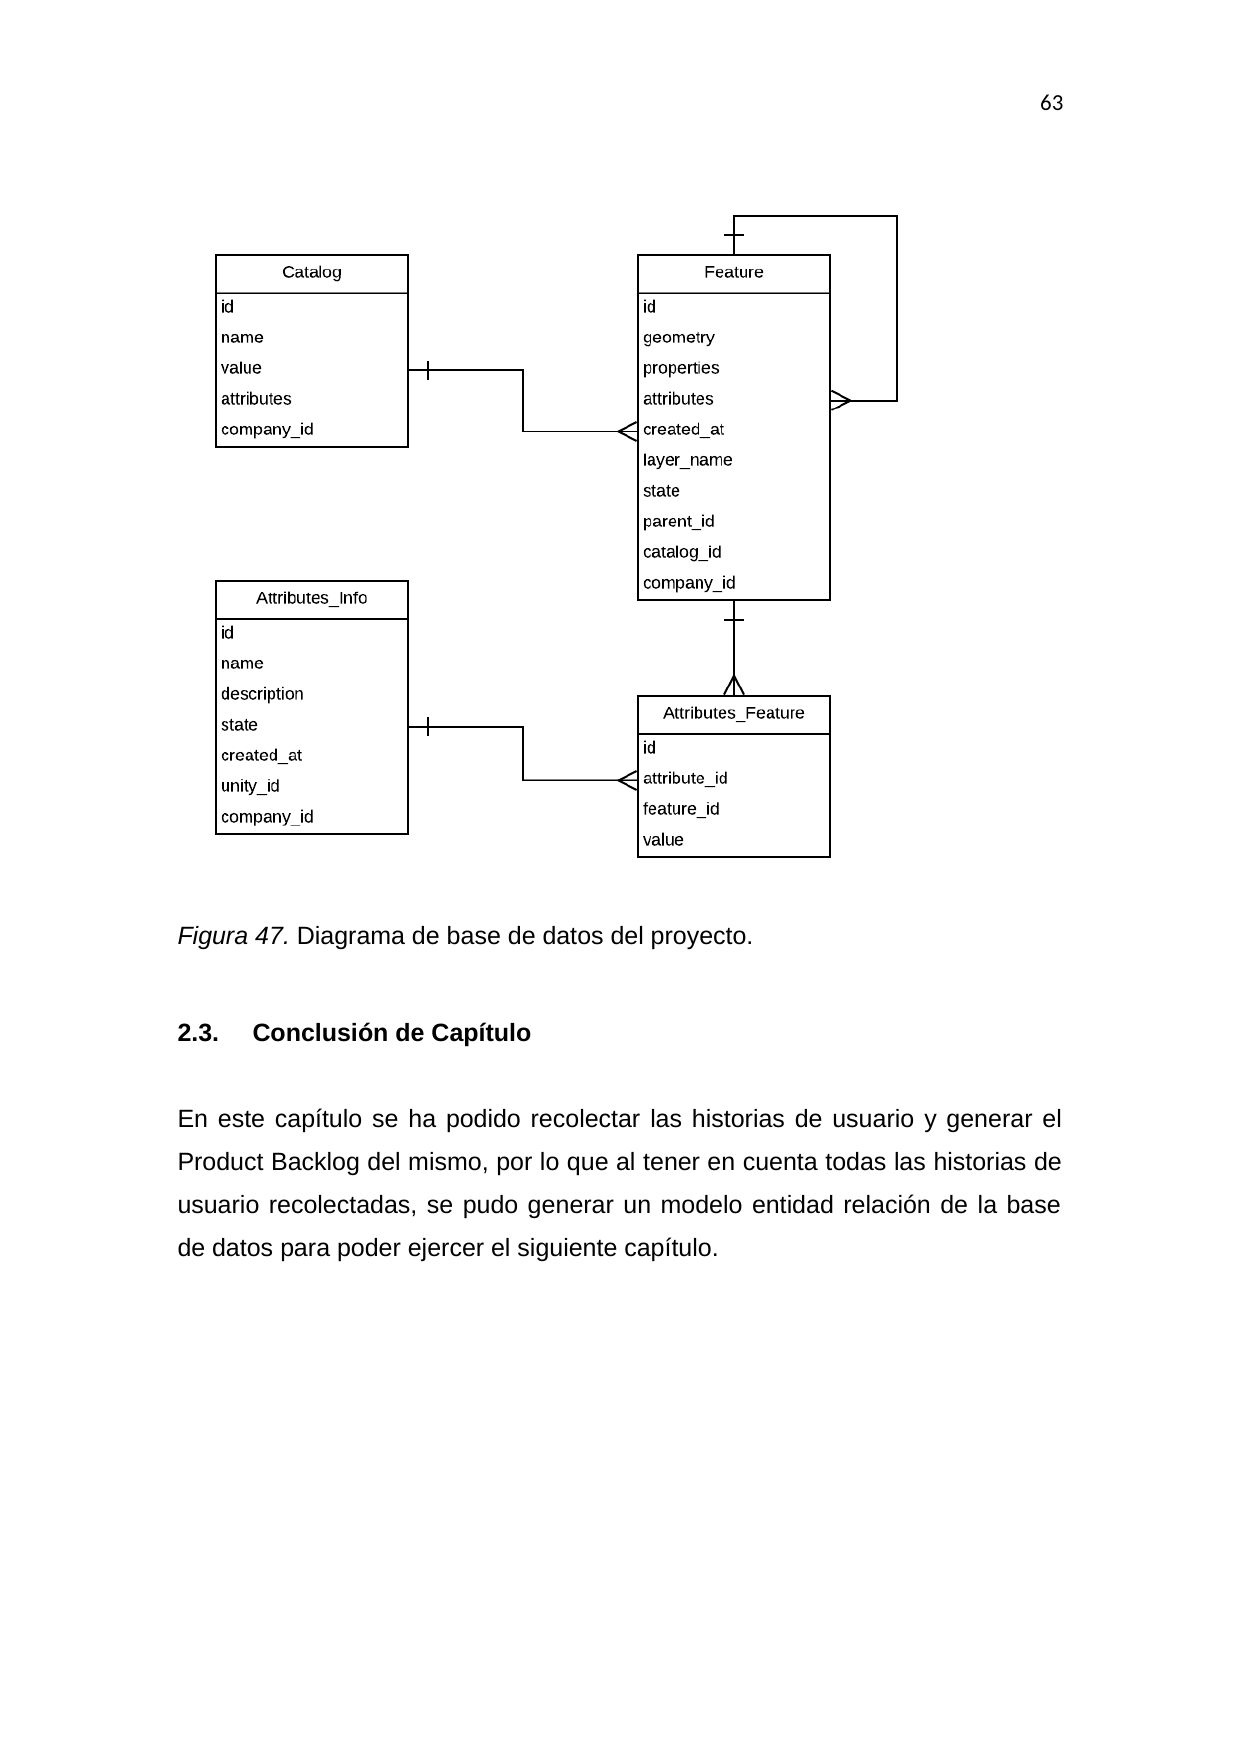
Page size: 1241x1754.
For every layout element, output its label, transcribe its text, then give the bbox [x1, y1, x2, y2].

subtitle Conclusión de Capítulo [177, 1018, 1063, 1046]
text Figura 47. Diagrama de base de datos del proyecto. [177, 921, 1063, 950]
picture [177, 177, 935, 895]
subtitle En este capítulo se ha podido recolectar las historias de usuario y generar el Product Backlog del mismo, por lo que al tener en cuenta todas las historias de usuario recolectadas, se pudo generar un modelo entidad relación de la base de datos para poder ejercer el siguiente capítulo. [177, 1104, 1063, 1262]
